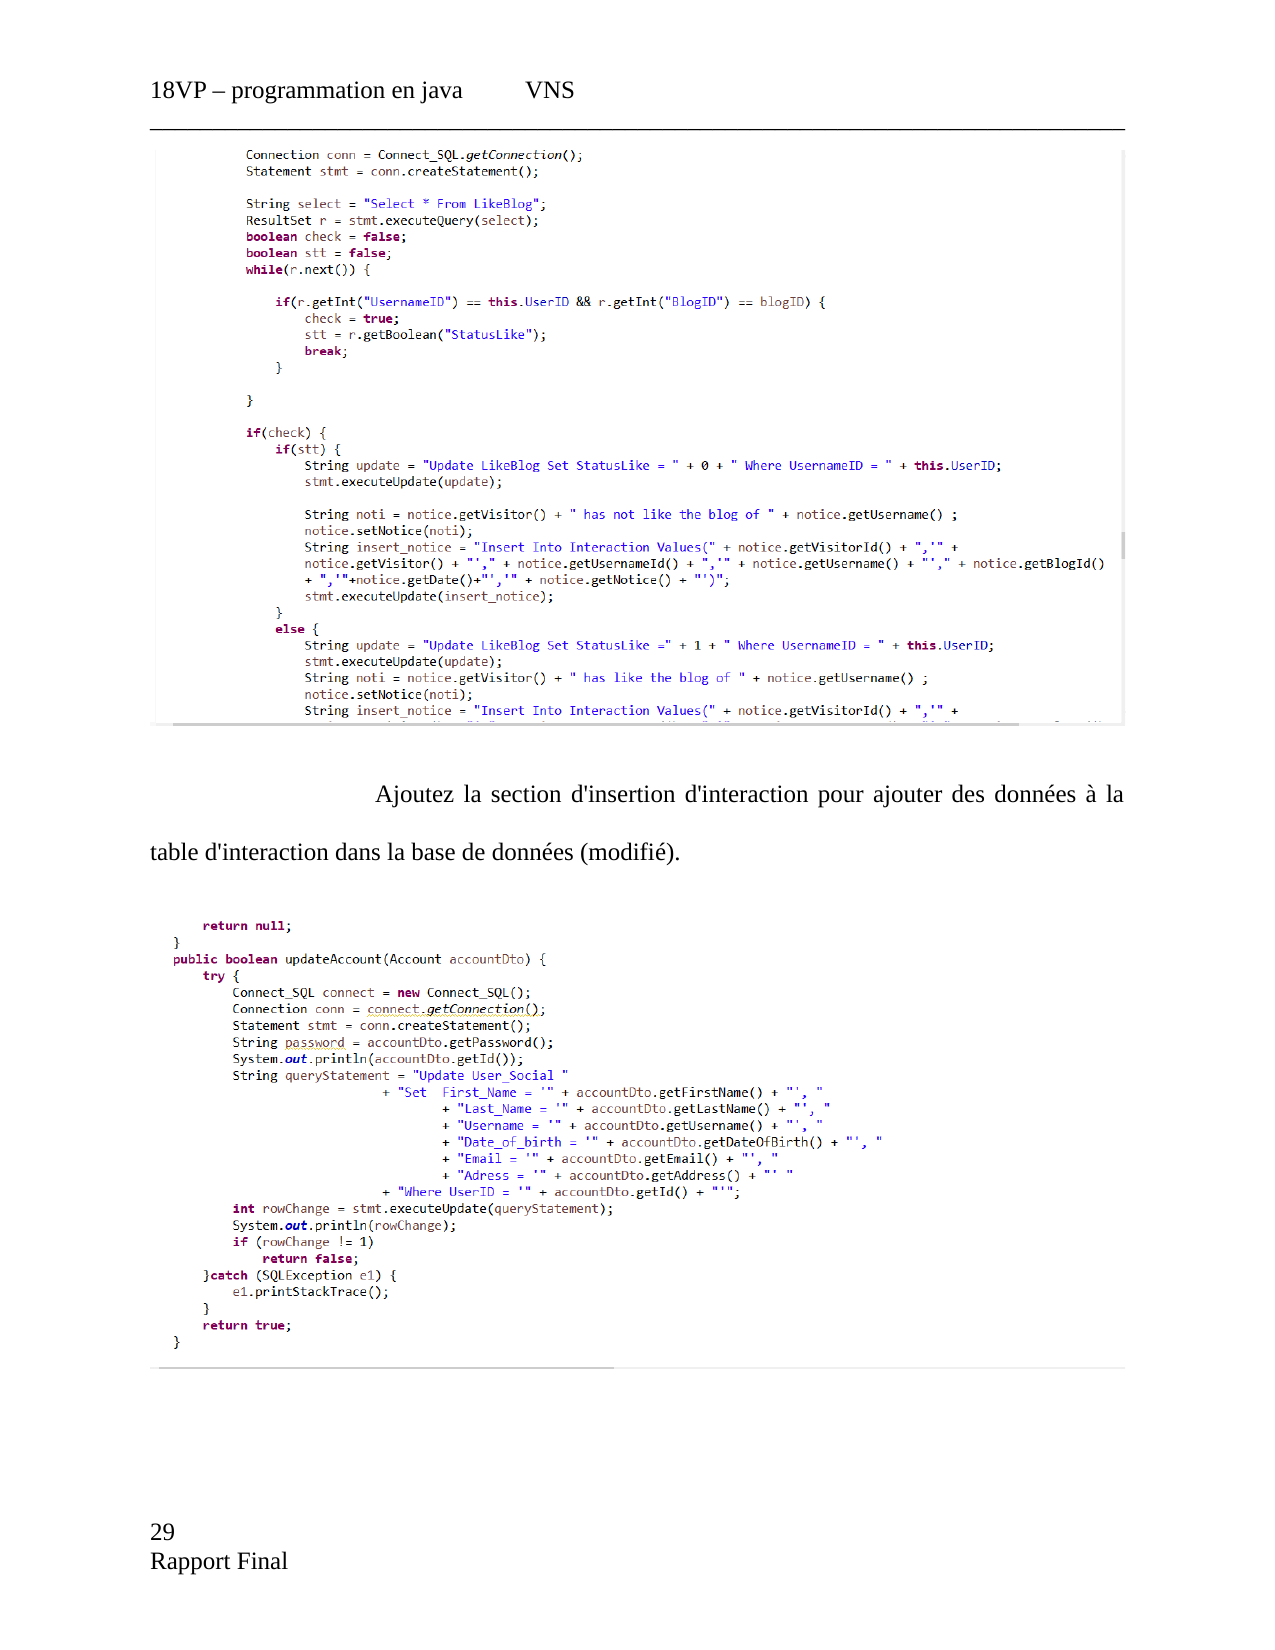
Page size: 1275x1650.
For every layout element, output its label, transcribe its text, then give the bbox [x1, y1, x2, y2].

picture [150, 919, 1125, 1369]
text Ajoutez la section d'insertion d'interaction pour ajouter des données à la table d'interaction dans la base de données (modifié). [150, 779, 1125, 866]
picture [150, 150, 1125, 726]
